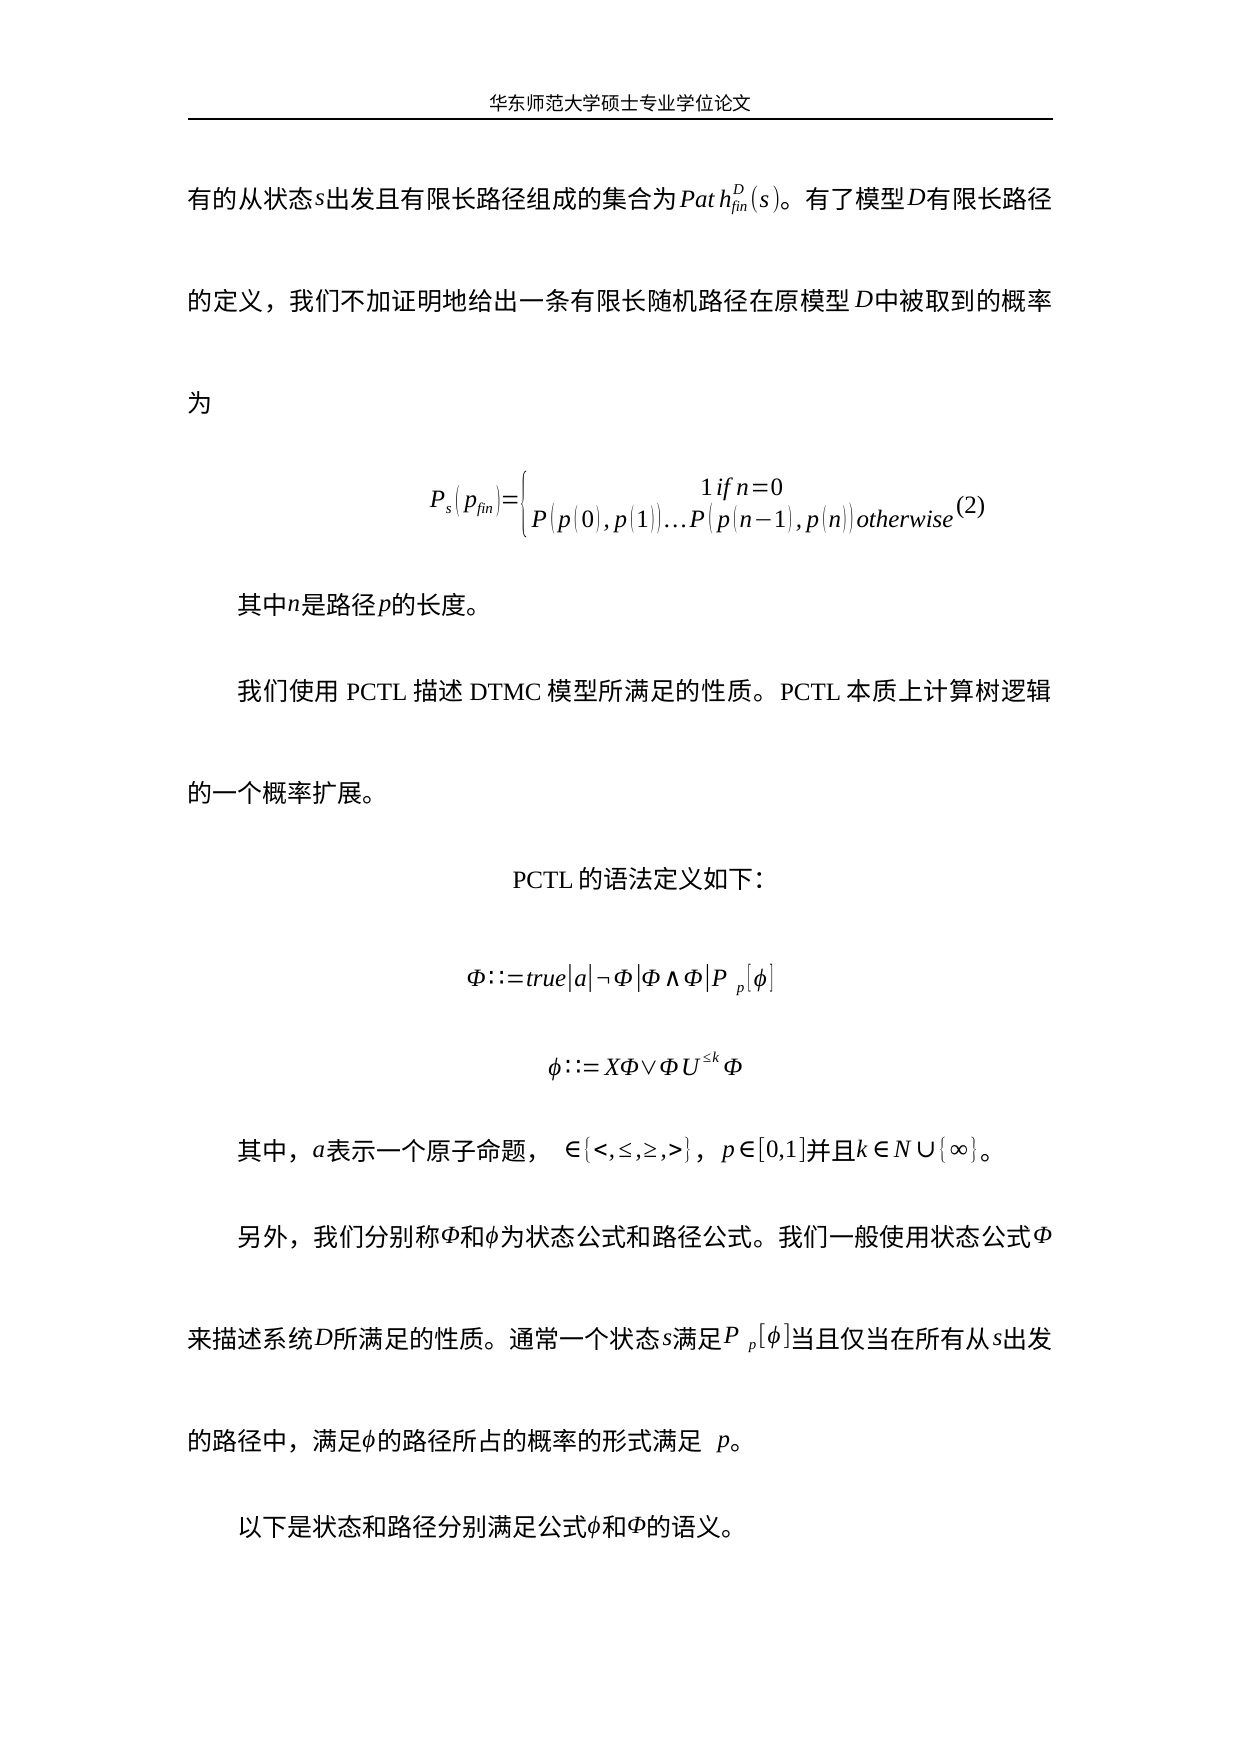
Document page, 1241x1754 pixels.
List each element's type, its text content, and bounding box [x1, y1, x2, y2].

text (2) [187, 454, 1053, 556]
text 我们使用PCTL描述DTMC模型所满足的性质。PCTL本质上计算树逻辑的一个概率扩展。 [187, 656, 1053, 826]
text 其中是路径的长度。 [187, 570, 1053, 638]
text PCTL的语法定义如下： [187, 844, 1053, 1014]
text 其中，表示一个原子命题，，并且。 [187, 1116, 1053, 1183]
text 另外，我们分别称和为状态公式和路径公式。我们一般使用状态公式来描述系统所满足的性质。通常一个状态满足当且仅当在所有从出发的路径中，满足的路径所占的概率的形式满足。 [187, 1202, 1053, 1473]
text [187, 164, 1053, 436]
text 以下是状态和路径分别满足公式和的语义。 [187, 1491, 1053, 1559]
